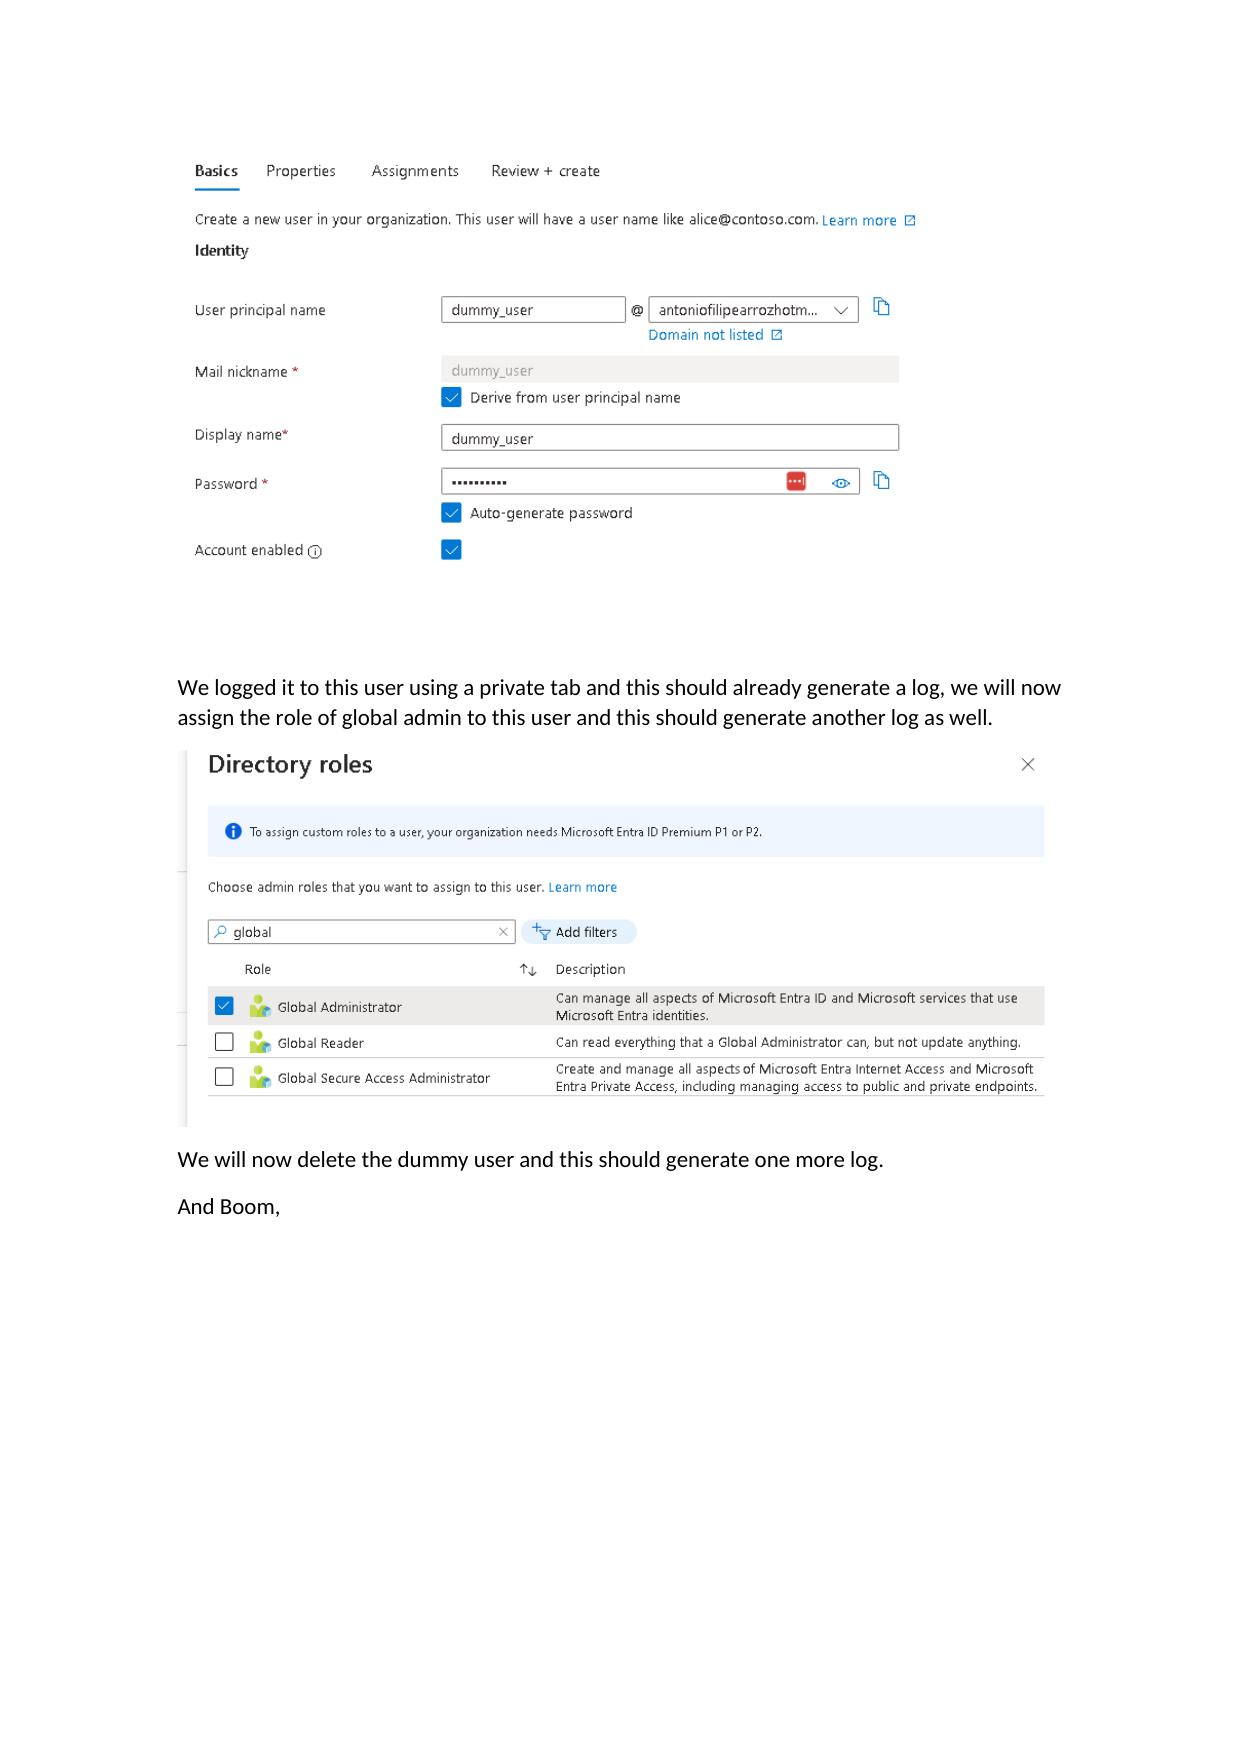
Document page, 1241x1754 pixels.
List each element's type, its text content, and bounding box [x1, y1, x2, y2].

text We logged it to this user using a private tab and this should already generate a log, we will now assign the role of global admin to this user and this should generate another log as well. [177, 673, 1063, 731]
picture [177, 147, 1063, 655]
text And Boom, [177, 1192, 1063, 1220]
text We will now delete the dummy user and this should generate one more log. [177, 1145, 1063, 1173]
picture [177, 750, 1063, 1127]
